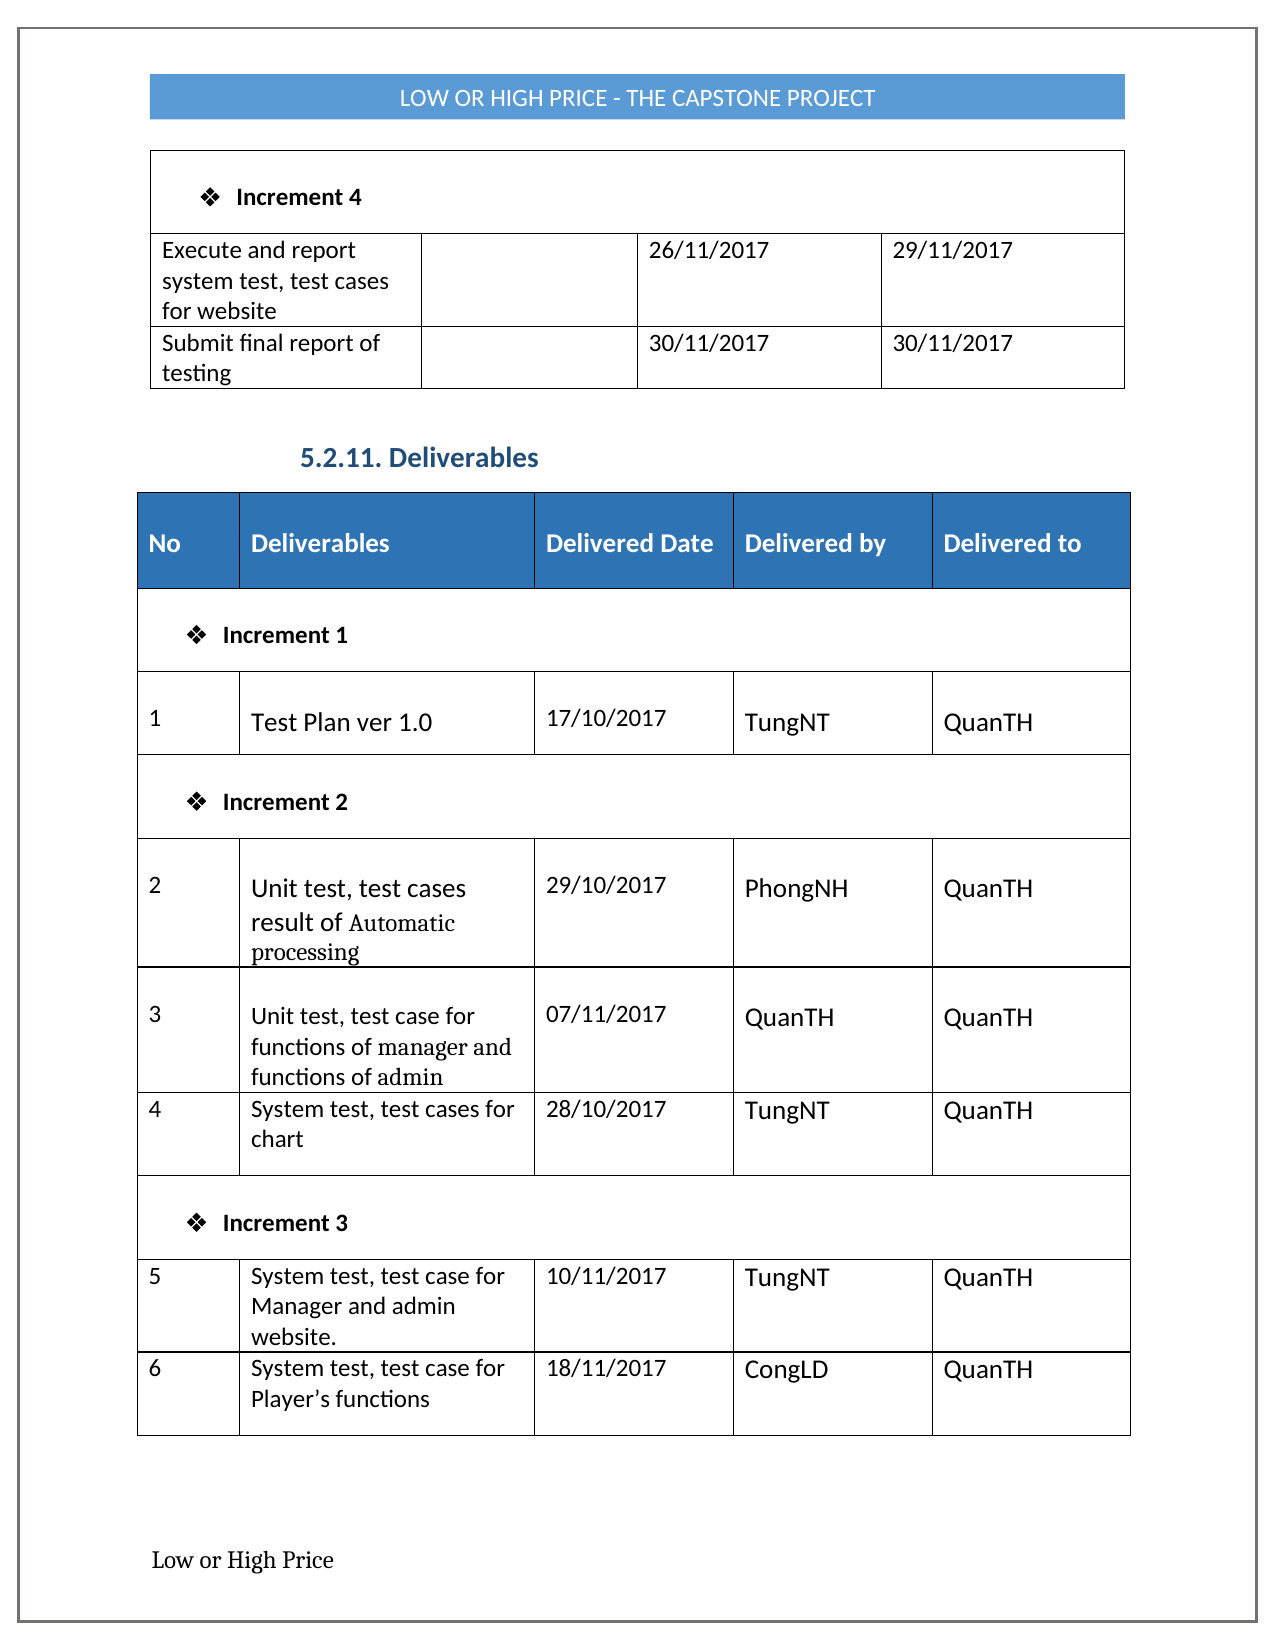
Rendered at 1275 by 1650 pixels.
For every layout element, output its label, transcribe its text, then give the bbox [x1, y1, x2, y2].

table_cell Execute and report system test, test cases for website [151, 234, 421, 326]
table_cell QuanTH [933, 672, 1130, 754]
table_cell 5 [138, 1260, 239, 1351]
table_cell 29/10/2017 [535, 839, 733, 966]
table_cell 30/11/2017 [638, 327, 881, 388]
table_cell 2 [138, 839, 239, 966]
table_cell QuanTH [933, 1353, 1130, 1435]
table_cell [422, 234, 637, 326]
table_cell 3 [138, 968, 239, 1092]
table_cell System test, test case for Player’s functions [240, 1353, 534, 1435]
table_cell TungNT [734, 1260, 932, 1351]
table_cell 1 [138, 672, 239, 754]
table_cell 30/11/2017 [882, 327, 1124, 388]
table_cell 10/11/2017 [535, 1260, 733, 1351]
table_cell QuanTH [933, 1093, 1130, 1175]
table_cell 28/10/2017 [535, 1093, 733, 1175]
table_cell QuanTH [734, 968, 932, 1092]
table_header Delivered to [933, 493, 1130, 588]
table_cell TungNT [734, 672, 932, 754]
table_cell QuanTH [933, 839, 1130, 966]
table_header Delivered Date [535, 493, 733, 588]
table_cell QuanTH [933, 968, 1130, 1092]
table_cell Submit final report of testing [151, 327, 421, 388]
table_cell CongLD [734, 1353, 932, 1435]
table_cell QuanTH [933, 1260, 1130, 1351]
table_cell 17/10/2017 [535, 672, 733, 754]
table_cell 4 [138, 1093, 239, 1175]
table_cell Increment 4 [151, 151, 1124, 233]
table_cell Test Plan ver 1.0 [240, 672, 534, 754]
table_cell 07/11/2017 [535, 968, 733, 1092]
table_header Deliverables [240, 493, 534, 588]
table_cell 18/11/2017 [535, 1353, 733, 1435]
table_cell TungNT [734, 1093, 932, 1175]
table_cell 26/11/2017 [638, 234, 881, 326]
table_cell System test, test case for Manager and admin website. [240, 1260, 534, 1351]
table_cell Unit test, test cases result of Automatic processing [240, 839, 534, 966]
table_cell 29/11/2017 [882, 234, 1124, 326]
table_cell [422, 327, 637, 388]
table_cell PhongNH [734, 839, 932, 966]
table_cell Unit test, test case for functions of manager and functions of admin [240, 968, 534, 1092]
table_cell Increment 1 [138, 589, 1130, 671]
table_cell 6 [138, 1353, 239, 1435]
table_header Delivered by [734, 493, 932, 588]
table_header No [138, 493, 239, 588]
table_cell Increment 3 [138, 1176, 1130, 1259]
table_cell System test, test cases for chart [240, 1093, 534, 1175]
table_cell Increment 2 [138, 755, 1130, 838]
subtitle 5.2.11. Deliverables [225, 439, 1125, 474]
